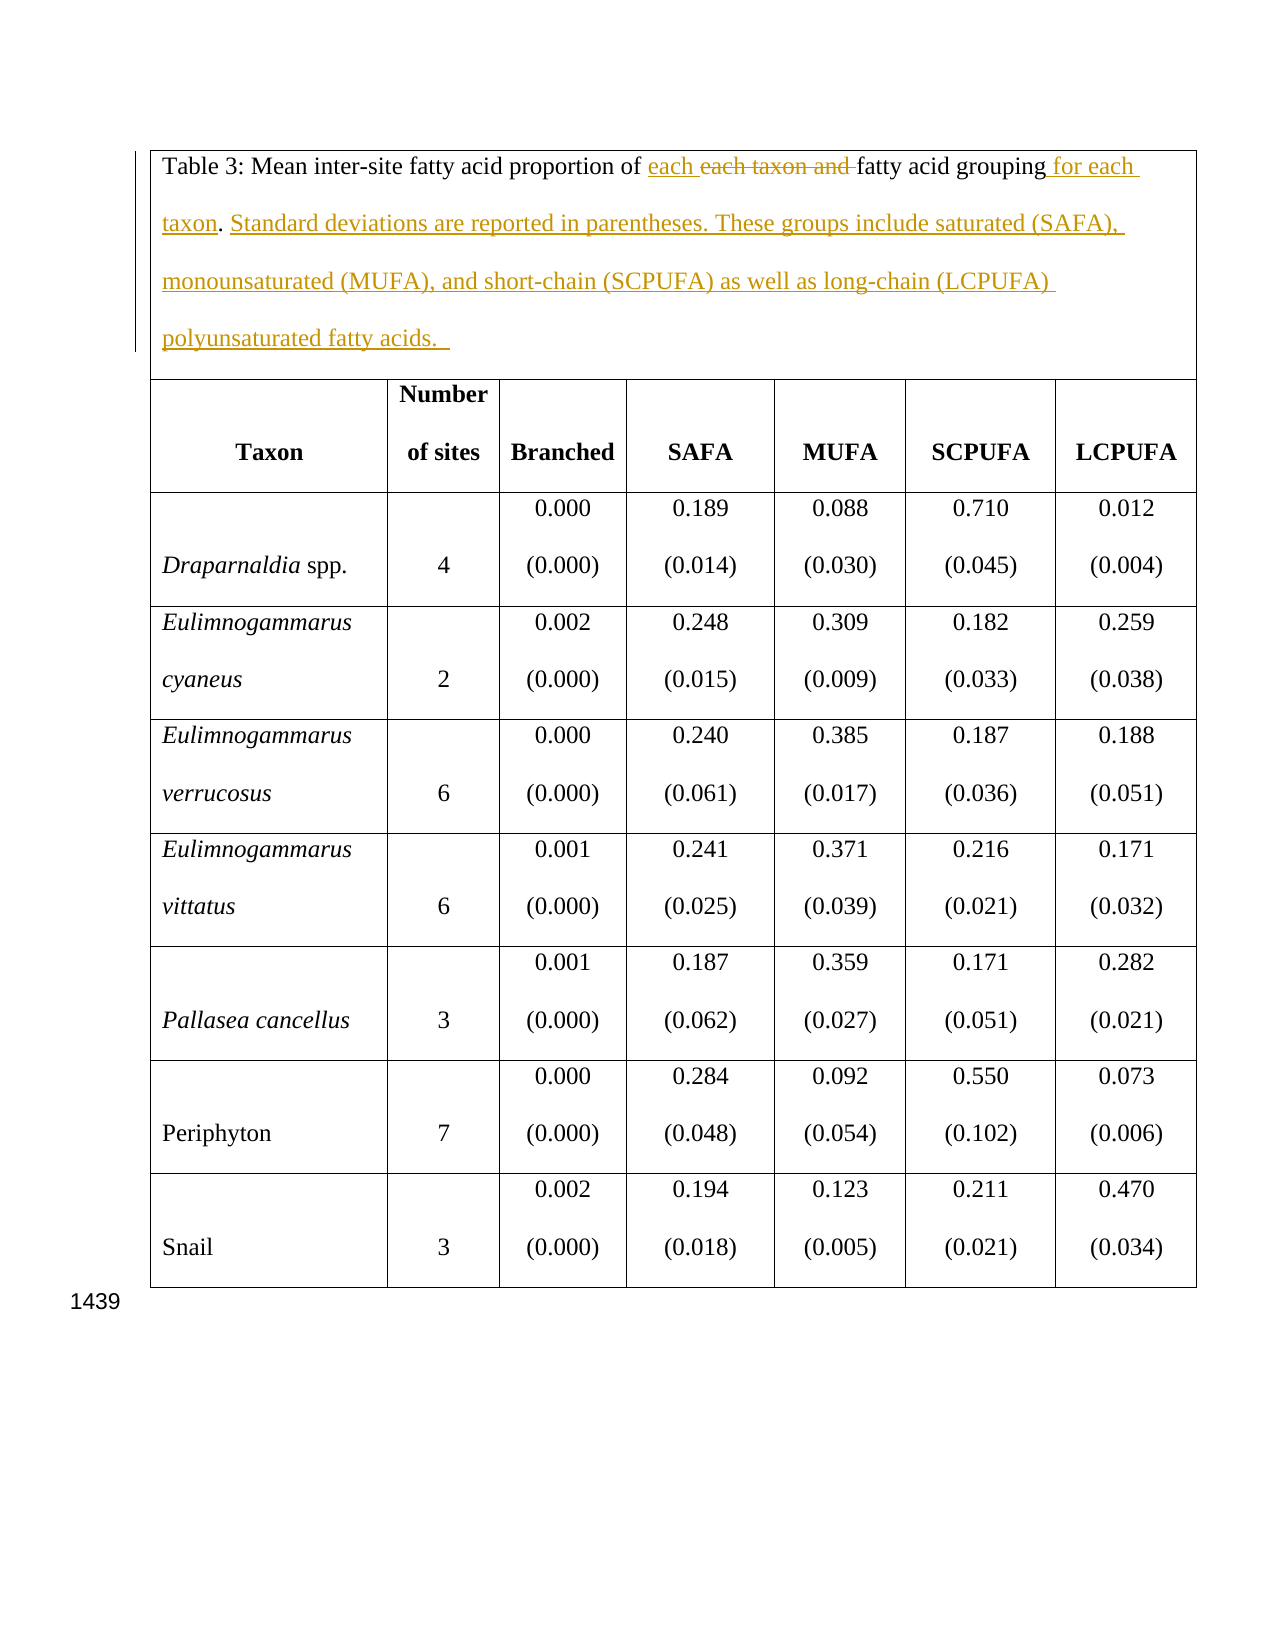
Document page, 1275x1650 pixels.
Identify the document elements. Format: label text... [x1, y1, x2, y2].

table_cell Snail [151, 1174, 387, 1287]
table_cell 0.187 (0.036) [906, 720, 1055, 833]
table_cell Number of sites [388, 380, 499, 492]
table_cell 0.216 (0.021) [906, 834, 1055, 946]
table_cell 0.282 (0.021) [1056, 947, 1196, 1060]
table_cell 0.211 (0.021) [906, 1174, 1055, 1287]
table_cell 6 [388, 720, 499, 833]
table_cell SCPUFA [906, 380, 1055, 492]
table_cell 0.470 (0.034) [1056, 1174, 1196, 1287]
table_cell 3 [388, 1174, 499, 1287]
table_cell Eulimnogammarus vittatus [151, 834, 387, 946]
table_cell 0.000 (0.000) [500, 720, 626, 833]
table_cell 0.309 (0.009) [775, 607, 905, 719]
table_cell Eulimnogammarus cyaneus [151, 607, 387, 719]
table_cell 0.259 (0.038) [1056, 607, 1196, 719]
table_cell MUFA [775, 380, 905, 492]
table_cell 6 [388, 834, 499, 946]
table_cell 0.002 (0.000) [500, 607, 626, 719]
table_cell 0.171 (0.032) [1056, 834, 1196, 946]
table_cell 0.371 (0.039) [775, 834, 905, 946]
table_cell 0.123 (0.005) [775, 1174, 905, 1287]
table_cell 0.194 (0.018) [627, 1174, 774, 1287]
table_cell 0.002 (0.000) [500, 1174, 626, 1287]
table_cell 0.073 (0.006) [1056, 1061, 1196, 1173]
table_cell 0.550 (0.102) [906, 1061, 1055, 1173]
table_cell 0.241 (0.025) [627, 834, 774, 946]
table_cell Taxon [151, 380, 387, 492]
table_cell 0.284 (0.048) [627, 1061, 774, 1173]
table_cell Pallasea cancellus [151, 947, 387, 1060]
table_cell SAFA [627, 380, 774, 492]
table_cell Periphyton [151, 1061, 387, 1173]
table_cell 0.240 (0.061) [627, 720, 774, 833]
table_cell 0.012 (0.004) [1056, 493, 1196, 606]
table_cell Branched [500, 380, 626, 492]
table_cell 3 [388, 947, 499, 1060]
table_cell 0.001 (0.000) [500, 947, 626, 1060]
table_cell 0.359 (0.027) [775, 947, 905, 1060]
table_cell 0.092 (0.054) [775, 1061, 905, 1173]
table_cell 0.000 (0.000) [500, 1061, 626, 1173]
table_cell 7 [388, 1061, 499, 1173]
table_cell 0.188 (0.051) [1056, 720, 1196, 833]
table_cell 0.000 (0.000) [500, 493, 626, 606]
table_cell 0.001 (0.000) [500, 834, 626, 946]
table_cell 0.182 (0.033) [906, 607, 1055, 719]
table_cell 0.710 (0.045) [906, 493, 1055, 606]
table_cell 4 [388, 493, 499, 606]
table_cell 0.385 (0.017) [775, 720, 905, 833]
table_cell 0.171 (0.051) [906, 947, 1055, 1060]
table_cell 0.248 (0.015) [627, 607, 774, 719]
table_cell 0.189 (0.014) [627, 493, 774, 606]
table_cell Eulimnogammarus verrucosus [151, 720, 387, 833]
table_cell Draparnaldia spp. [151, 493, 387, 606]
table_header Table 3: Mean inter-site fatty acid proportion of fatty acid grouping. [151, 151, 1196, 378]
table_cell 0.088 (0.030) [775, 493, 905, 606]
table_cell 2 [388, 607, 499, 719]
table_cell LCPUFA [1056, 380, 1196, 492]
table_cell 0.187 (0.062) [627, 947, 774, 1060]
